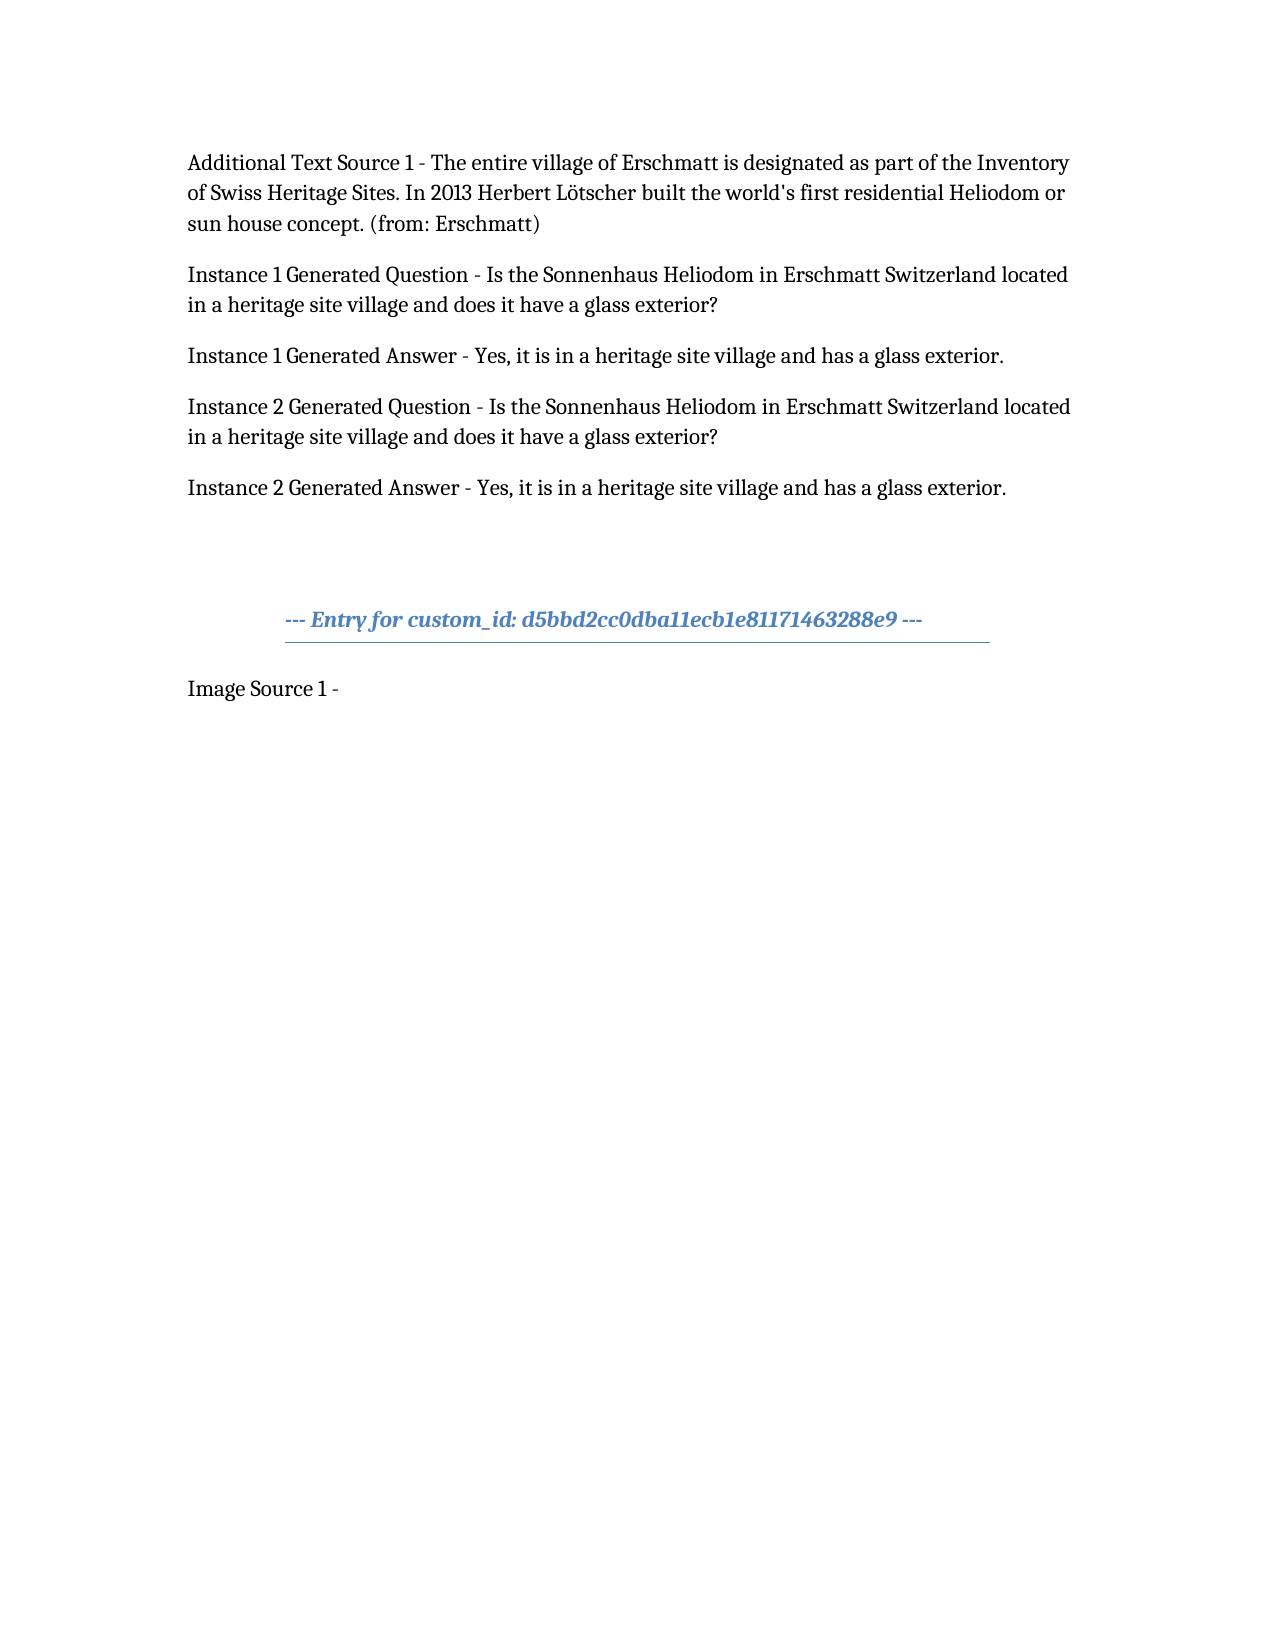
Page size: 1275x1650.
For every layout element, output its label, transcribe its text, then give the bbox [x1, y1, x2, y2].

text Image Source 1 - [187, 676, 1087, 702]
text Instance 2 Generated Answer - Yes, it is in a heritage site village and has a glass exterior. [187, 475, 1087, 501]
text Instance 1 Generated Answer - Yes, it is in a heritage site village and has a glass exterior. [187, 343, 1087, 369]
text Instance 2 Generated Question - Is the Sonnenhaus Heliodom in Erschmatt Switzerland located in a heritage site village and does it have a glass exterior? [187, 394, 1087, 450]
text --- Entry for custom_id: d5bbd2cc0dba11ecb1e81171463288e9 --- [285, 607, 990, 642]
text Additional Text Source 1 - The entire village of Erschmatt is designated as part of the Inventory of Swiss Heritage Sites. In 2013 Herbert Lötscher built the world's first residential Heliodom or sun house concept. (from: Erschmatt) [187, 150, 1087, 237]
text Instance 1 Generated Question - Is the Sonnenhaus Heliodom in Erschmatt Switzerland located in a heritage site village and does it have a glass exterior? [187, 261, 1087, 318]
